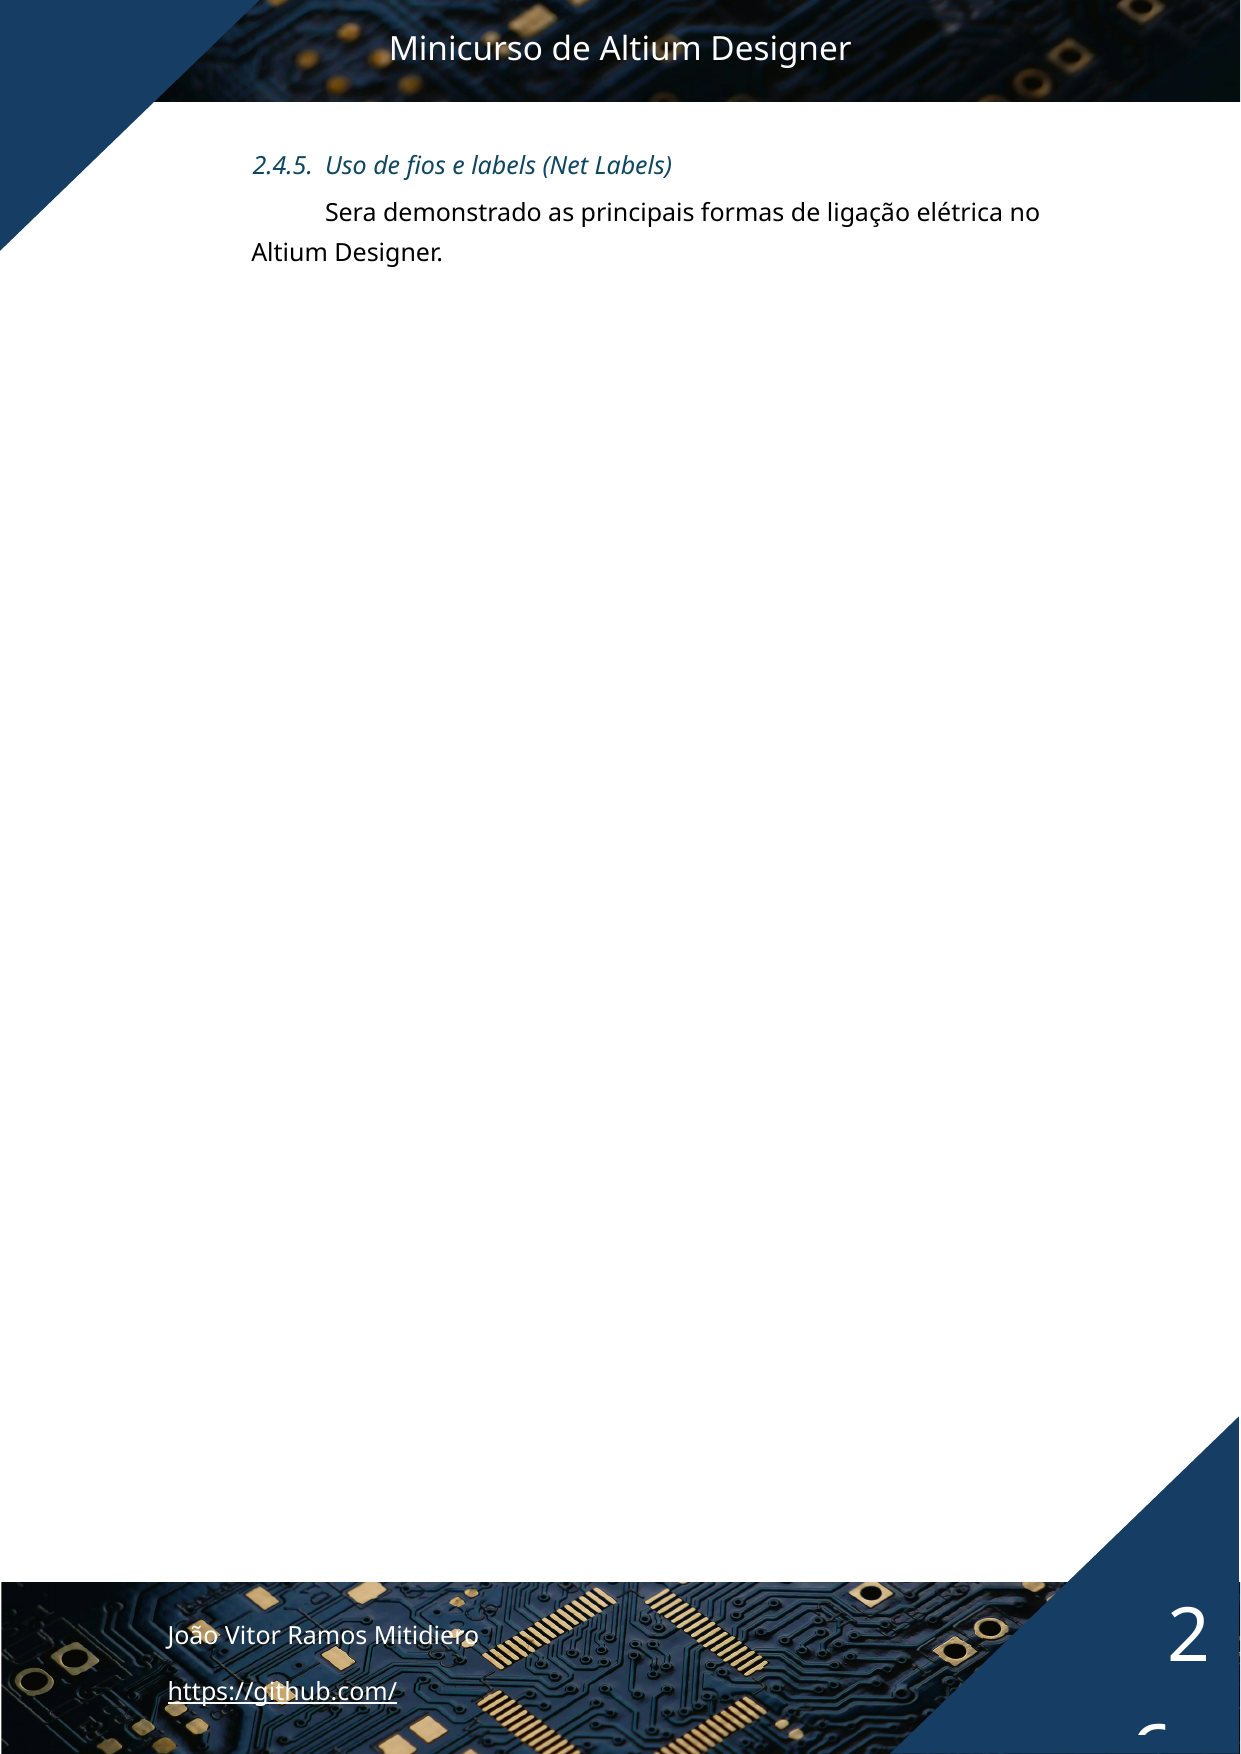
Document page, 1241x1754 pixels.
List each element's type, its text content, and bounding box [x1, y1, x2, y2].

picture [156, 0, 1241, 102]
picture [1, 1582, 1066, 1754]
text Sera demonstrado as principais formas de ligação elétrica no Altium Designer. [251, 195, 1063, 268]
subtitle Uso de fios e labels (Net Labels) [252, 148, 1063, 182]
